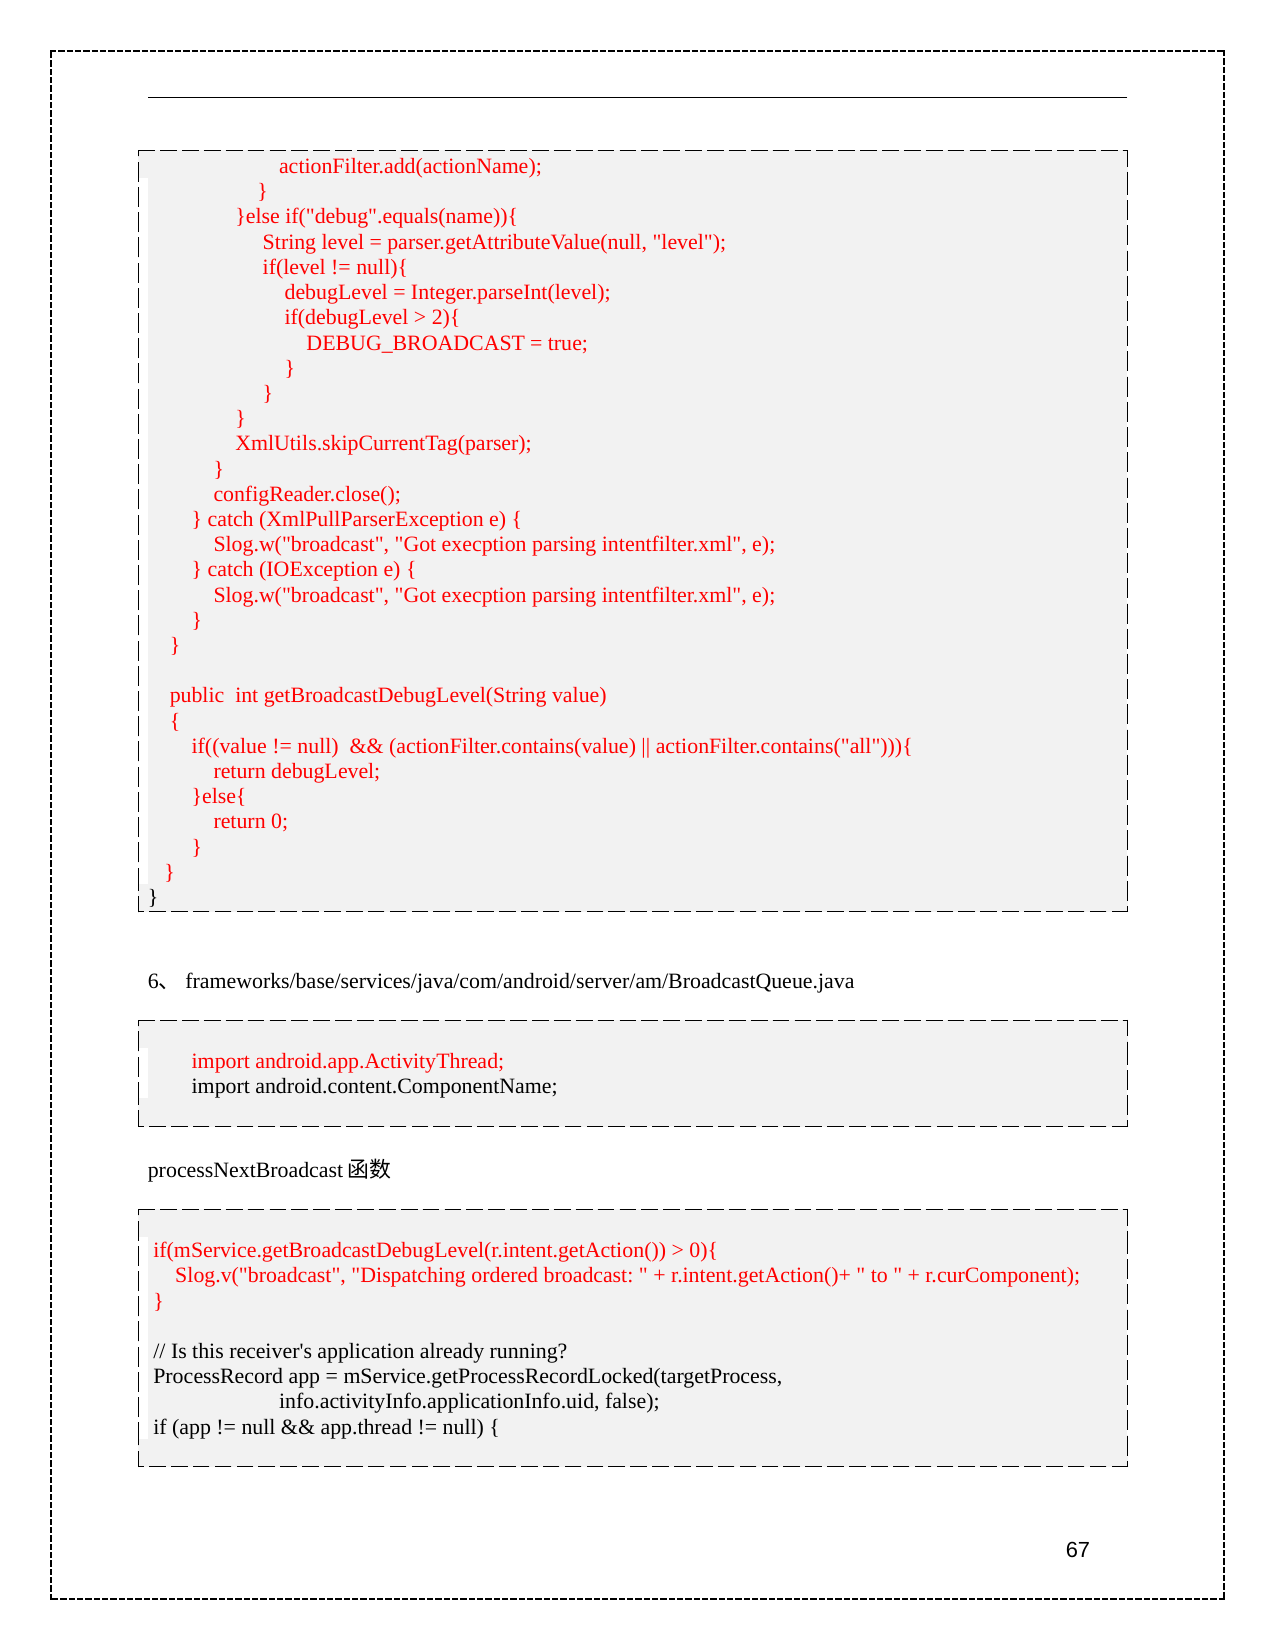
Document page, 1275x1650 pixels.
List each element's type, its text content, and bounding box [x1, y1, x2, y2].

text import android.app.ActivityThread; [148, 1048, 1127, 1073]
text } [148, 355, 1127, 380]
text } [148, 380, 1127, 405]
text Slog.v("broadcast", "Dispatching ordered broadcast: " + r.intent.getAction()+ " to " + r.curComponent); [148, 1262, 1127, 1288]
text } [148, 607, 1127, 632]
text processNextBroadcast函数 [148, 1152, 1127, 1184]
text Slog.w("broadcast", "Got execption parsing intentfilter.xml", e); [148, 531, 1127, 556]
text }else if("debug".equals(name)){ [148, 203, 1127, 229]
text if(debugLevel > 2){ [148, 304, 1127, 329]
text XmlUtils.skipCurrentTag(parser); [148, 430, 1127, 456]
text return debugLevel; [148, 758, 1127, 783]
text configReader.close(); [148, 481, 1127, 506]
text return 0; [148, 808, 1127, 834]
text } [148, 859, 1127, 881]
text // Is this receiver's application already running? [148, 1338, 1127, 1363]
text } [148, 632, 1127, 657]
text } [148, 456, 1127, 481]
text if(mService.getBroadcastDebugLevel(r.intent.getAction()) > 0){ [148, 1237, 1127, 1262]
text import android.content.ComponentName; [148, 1073, 1127, 1095]
text if((value != null) && (actionFilter.contains(value) || actionFilter.contains("all"))){ [148, 733, 1127, 758]
list frameworks/base/services/java/com/android/server/am/BroadcastQueue.java [148, 963, 1127, 994]
text } [138, 881, 1128, 912]
text if (app != null && app.thread != null) { [148, 1414, 1127, 1436]
text debugLevel = Integer.parseInt(level); [148, 279, 1127, 304]
text } [148, 405, 1127, 430]
text info.activityInfo.applicationInfo.uid, false); [148, 1388, 1127, 1414]
text } catch (XmlPullParserException e) { [148, 506, 1127, 531]
text }else{ [148, 783, 1127, 808]
text actionFilter.add(actionName); [138, 150, 1128, 178]
text Slog.w("broadcast", "Got execption parsing intentfilter.xml", e); [148, 582, 1127, 607]
text DEBUG_BROADCAST = true; [148, 329, 1127, 355]
text { [148, 708, 1127, 733]
text } [148, 834, 1127, 859]
text ProcessRecord app = mService.getProcessRecordLocked(targetProcess, [148, 1363, 1127, 1388]
text } [148, 1288, 1127, 1313]
text } [148, 178, 1127, 203]
text } catch (IOException e) { [148, 556, 1127, 582]
text public int getBroadcastDebugLevel(String value) [148, 682, 1127, 708]
text if(level != null){ [148, 254, 1127, 279]
text String level = parser.getAttributeValue(null, "level"); [148, 229, 1127, 254]
